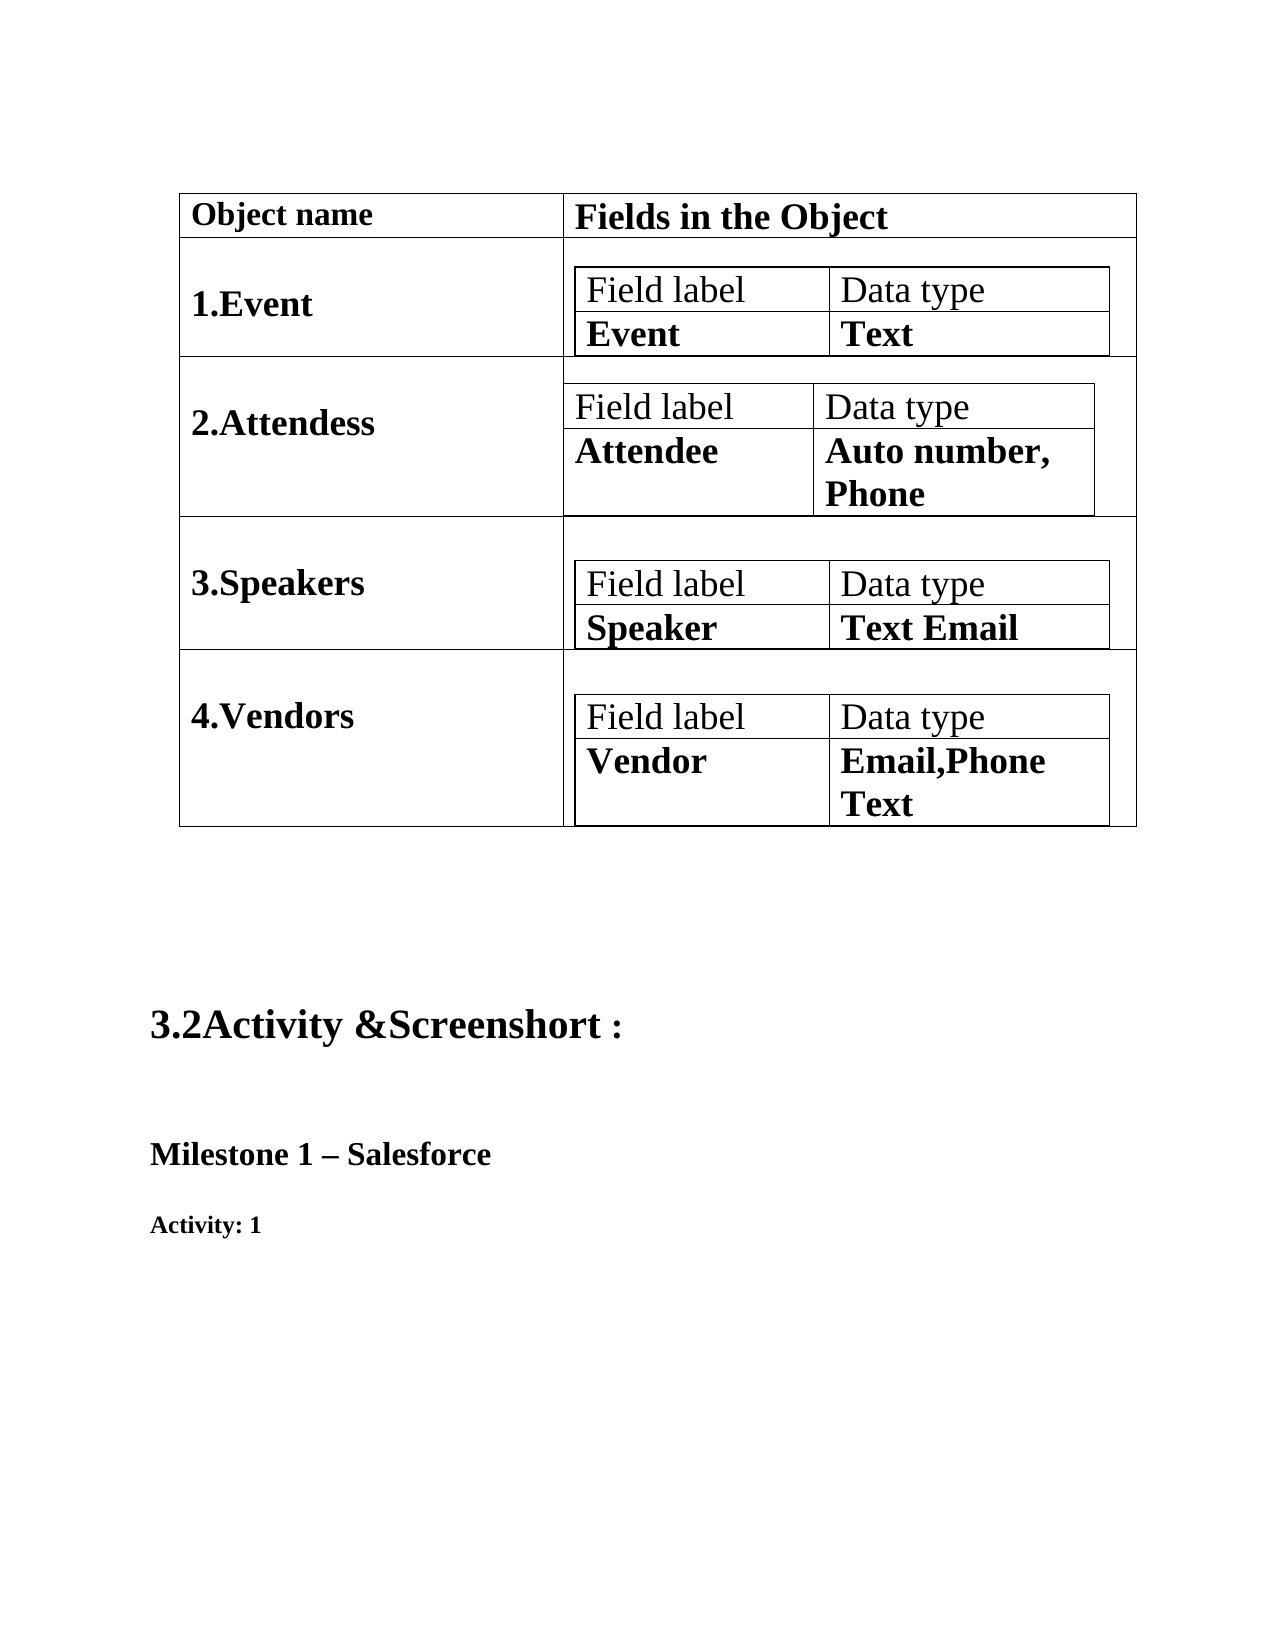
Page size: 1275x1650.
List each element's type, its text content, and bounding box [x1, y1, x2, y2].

table_cell [564, 650, 1136, 826]
table_cell [564, 517, 1136, 649]
text Activity: 1 [150, 1211, 1125, 1239]
table_header Object name [180, 194, 563, 237]
table_cell [564, 357, 1136, 516]
table_cell 1.Event [180, 238, 563, 356]
table_cell [564, 238, 1136, 356]
text Milestone 1 – Salesforce [150, 1134, 1125, 1172]
table_cell 3.Speakers [180, 517, 563, 649]
text 3.2Activity &Screenshort : [150, 1000, 1125, 1048]
table_cell 2.Attendess [180, 357, 563, 516]
table_cell 4.Vendors [180, 650, 563, 826]
table_header Fields in the Object [564, 194, 1136, 237]
